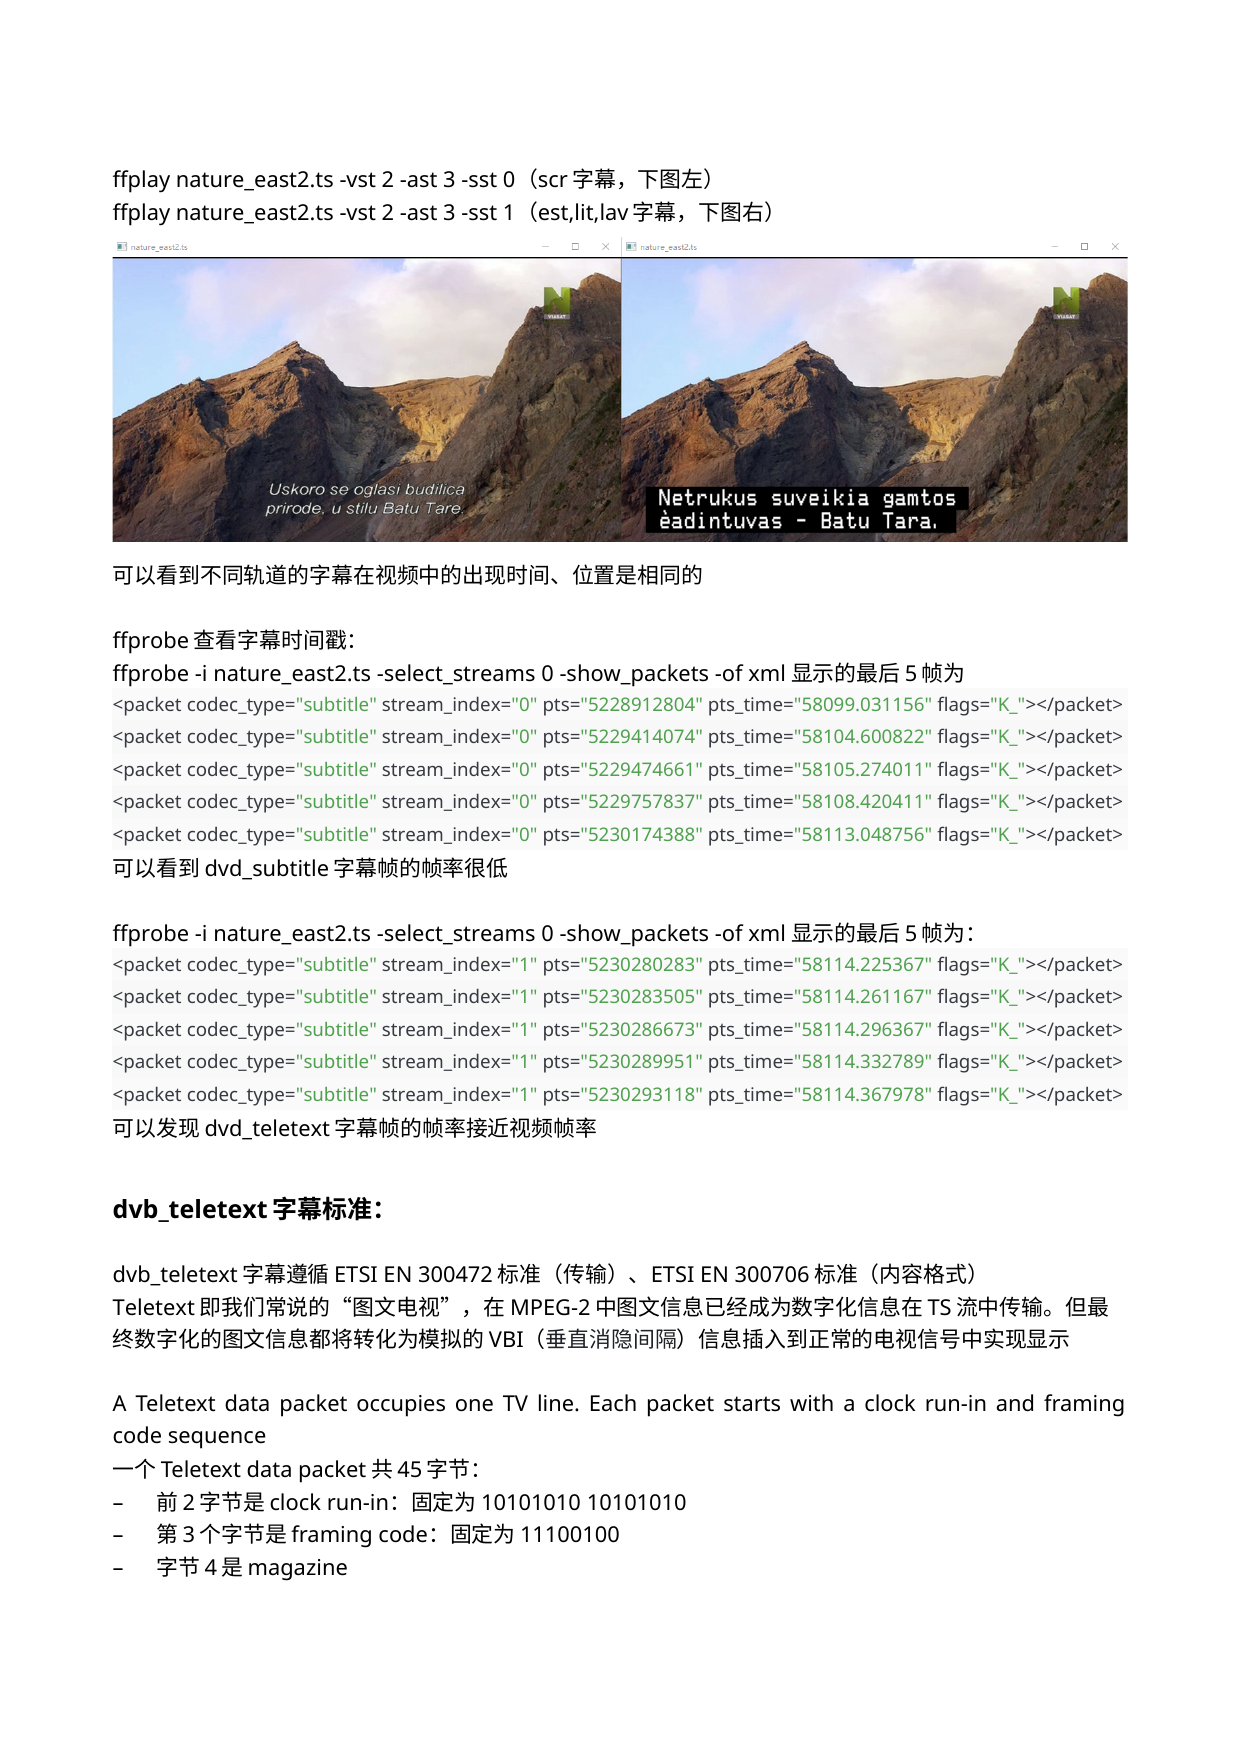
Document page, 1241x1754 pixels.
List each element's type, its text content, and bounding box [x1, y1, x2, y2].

list 第3个字节是framing code：固定为11100100 [112, 1517, 1128, 1549]
text <packet codec_type="subtitle" stream_index="0" pts="5229414074" pts_time="58104.600822" flags="K_"></packet> [112, 720, 1128, 753]
text <packet codec_type="subtitle" stream_index="1" pts="5230280283" pts_time="58114.225367" flags="K_"></packet> [112, 948, 1128, 980]
picture [112, 237, 1128, 542]
text ffprobe -i nature_east2.ts -select_streams 0 -show_packets -of xml显示的最后5帧为： [112, 915, 1128, 948]
text <packet codec_type="subtitle" stream_index="1" pts="5230283505" pts_time="58114.261167" flags="K_"></packet> [112, 980, 1128, 1013]
text 可以看到不同轨道的字幕在视频中的出现时间、位置是相同的 [112, 558, 1128, 590]
text A Teletext data packet occupies one TV line. Each packet starts with a clock run-in and framing code sequence [112, 1387, 1128, 1452]
text ffplay nature_east2.ts -vst 2 -ast 3 -sst 1（est,lit,lav字幕，下图右） [112, 194, 1128, 227]
text <packet codec_type="subtitle" stream_index="0" pts="5230174388" pts_time="58113.048756" flags="K_"></packet> [112, 818, 1128, 850]
text 可以发现dvd_teletext字幕帧的帧率接近视频帧率 [112, 1110, 1128, 1143]
text <packet codec_type="subtitle" stream_index="1" pts="5230289951" pts_time="58114.332789" flags="K_"></packet> [112, 1045, 1128, 1078]
text <packet codec_type="subtitle" stream_index="0" pts="5228912804" pts_time="58099.031156" flags="K_"></packet> [112, 688, 1128, 720]
text <packet codec_type="subtitle" stream_index="1" pts="5230286673" pts_time="58114.296367" flags="K_"></packet> [112, 1013, 1128, 1045]
list 字节4是magazine [112, 1549, 1128, 1582]
text 一个Teletext data packet共45字节： [112, 1452, 1128, 1484]
text dvb_teletext字幕遵循ETSI EN 300472标准（传输）、ETSI EN 300706标准（内容格式） [112, 1257, 1128, 1289]
text ffprobe查看字幕时间戳： [112, 623, 1128, 655]
text <packet codec_type="subtitle" stream_index="1" pts="5230293118" pts_time="58114.367978" flags="K_"></packet> [112, 1078, 1128, 1110]
text ffplay nature_east2.ts -vst 2 -ast 3 -sst 0（scr字幕，下图左） [112, 162, 1128, 194]
text <packet codec_type="subtitle" stream_index="0" pts="5229757837" pts_time="58108.420411" flags="K_"></packet> [112, 785, 1128, 818]
text 可以看到dvd_subtitle字幕帧的帧率很低 [112, 850, 1128, 883]
text Teletext即我们常说的“图文电视”，在MPEG-2中图文信息已经成为数字化信息在TS流中传输。但最终数字化的图文信息都将转化为模拟的VBI（垂直消隐间隔）信息插入到正常的电视信号中实现显示 [112, 1289, 1128, 1354]
text dvb_teletext字幕标准： [112, 1175, 1128, 1240]
list 前2字节是clock run-in：固定为10101010 10101010 [112, 1484, 1128, 1517]
text <packet codec_type="subtitle" stream_index="0" pts="5229474661" pts_time="58105.274011" flags="K_"></packet> [112, 753, 1128, 785]
text ffprobe -i nature_east2.ts -select_streams 0 -show_packets -of xml显示的最后5帧为 [112, 655, 1128, 688]
